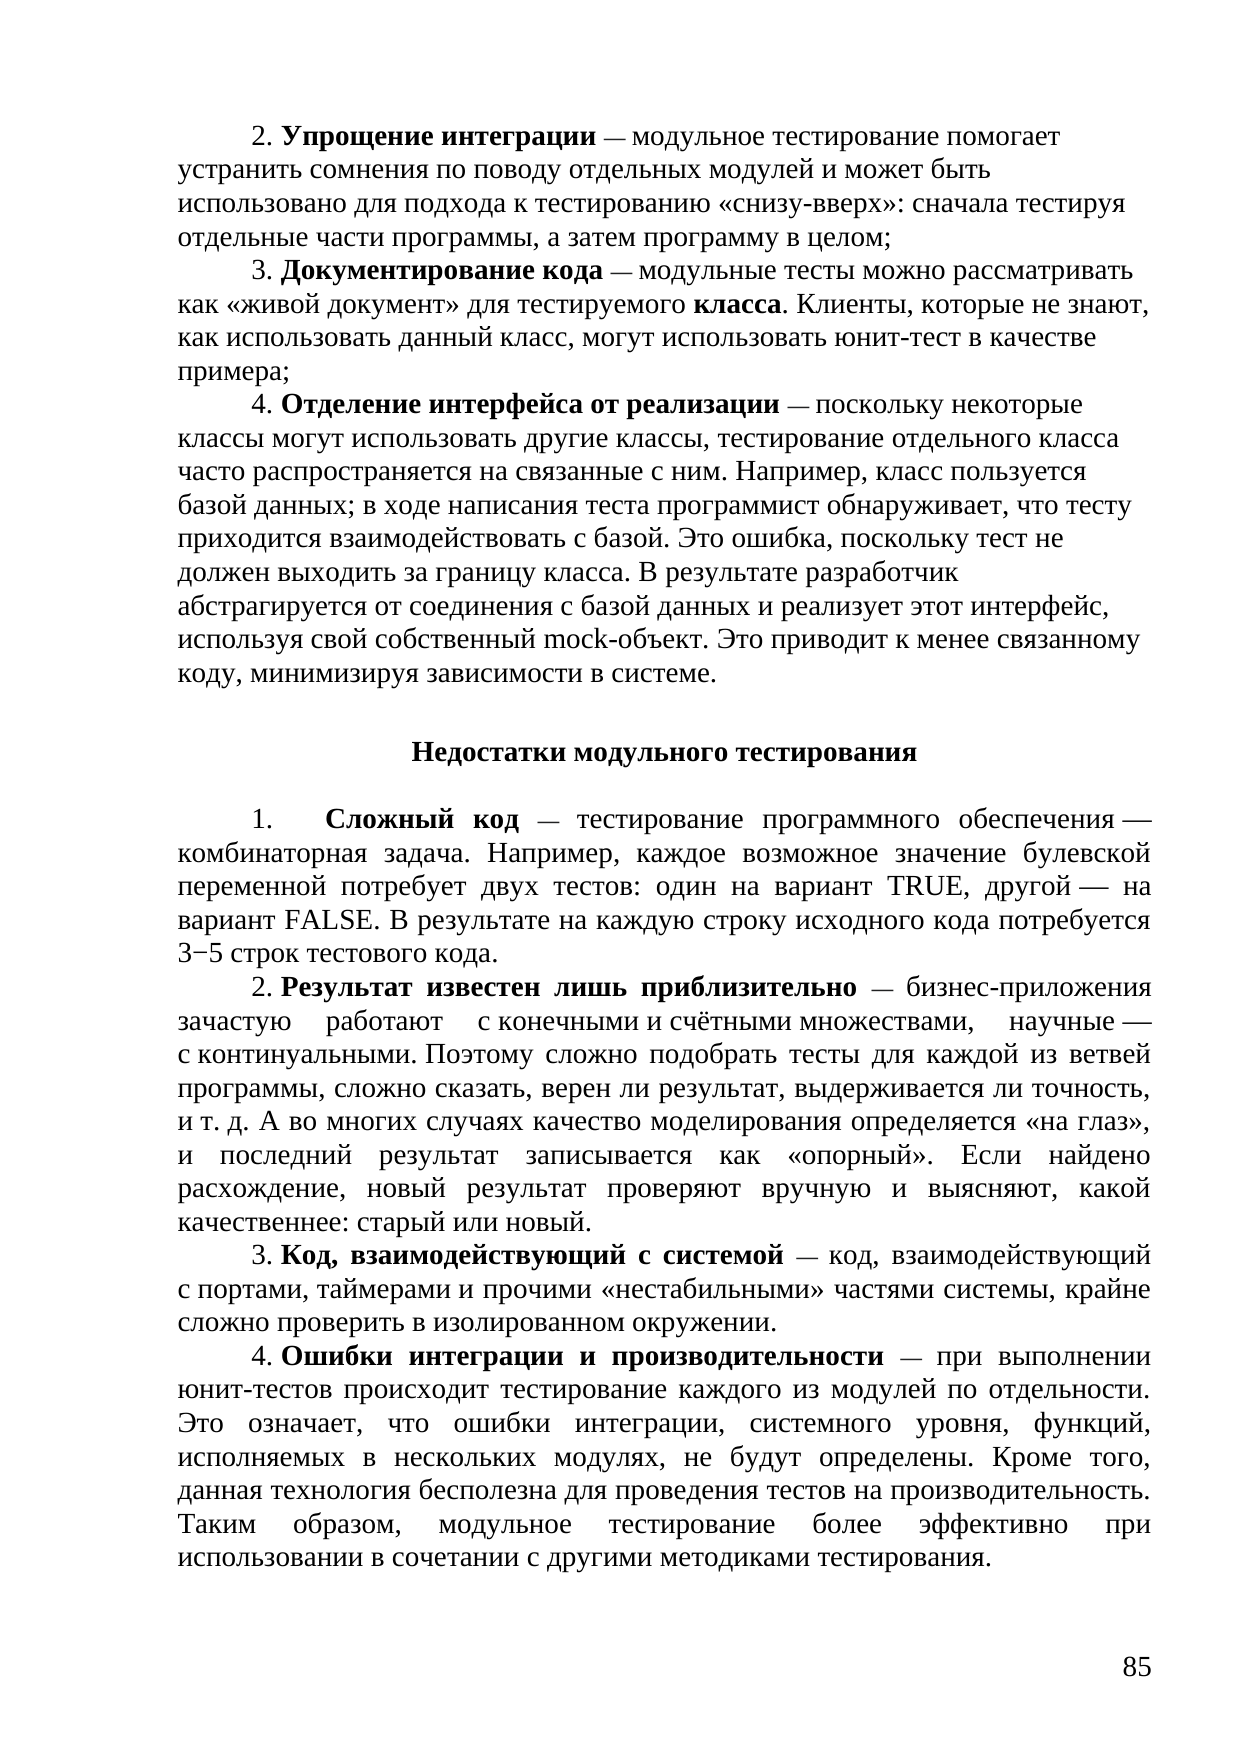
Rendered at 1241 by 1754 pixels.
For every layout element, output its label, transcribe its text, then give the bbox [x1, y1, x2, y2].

list Упрощение интеграции — модульное тестирование помогает устранить сомнения по поводу отдельных модулей и может быть использовано для подхода к тестированию «снизу-вверх»: сначала тестируя отдельные части программы, а затем программу в целом; [177, 118, 1152, 252]
list Документирование кода — модульные тесты можно рассматривать как «живой документ» для тестируемого класса. Клиенты, которые не знают, как использовать данный класс, могут использовать юнит-тест в качестве примера; [177, 252, 1152, 386]
list Код, взаимодействующий с системой — код, взаимодействующий с портами, таймерами и прочими «нестабильными» частями системы, крайне сложно проверить в изолированном окружении. [177, 1237, 1152, 1338]
text Недостатки модульного тестирования [177, 734, 1152, 768]
list Ошибки интеграции и производительности — при выполнении юнит-тестов происходит тестирование каждого из модулей по отдельности. Это означает, что ошибки интеграции, системного уровня, функций, исполняемых в нескольких модулях, не будут определены. Кроме того, данная технология бесполезна для проведения тестов на производительность. Таким образом, модульное тестирование более эффективно при использовании в сочетании с другими методиками тестирования. [177, 1338, 1152, 1573]
list Результат известен лишь приблизительно — бизнес-приложения зачастую работают с конечными и счётными множествами, научные — с континуальными. Поэтому сложно подобрать тесты для каждой из ветвей программы, сложно сказать, верен ли результат, выдерживается ли точность, и т. д. А во многих случаях качество моделирования определяется «на глаз», и последний результат записывается как «опорный». Если найдено расхождение, новый результат проверяют вручную и выясняют, какой качественнее: старый или новый. [177, 969, 1152, 1237]
list Отделение интерфейса от реализации — поскольку некоторые классы могут использовать другие классы, тестирование отдельного класса часто распространяется на связанные с ним. Например, класс пользуется базой данных; в ходе написания теста программист обнаруживает, что тесту приходится взаимодействовать с базой. Это ошибка, поскольку тест не должен выходить за границу класса. В результате разработчик абстрагируется от соединения с базой данных и реализует этот интерфейс, используя свой собственный mock-объект. Это приводит к менее связанному коду, минимизируя зависимости в системе. [177, 386, 1152, 688]
list Сложный код — тестирование программного обеспечения — комбинаторная задача. Например, каждое возможное значение булевской переменной потребует двух тестов: один на вариант TRUE, другой — на вариант FALSE. В результате на каждую строку исходного кода потребуется 3−5 строк тестового кода. [177, 801, 1152, 969]
